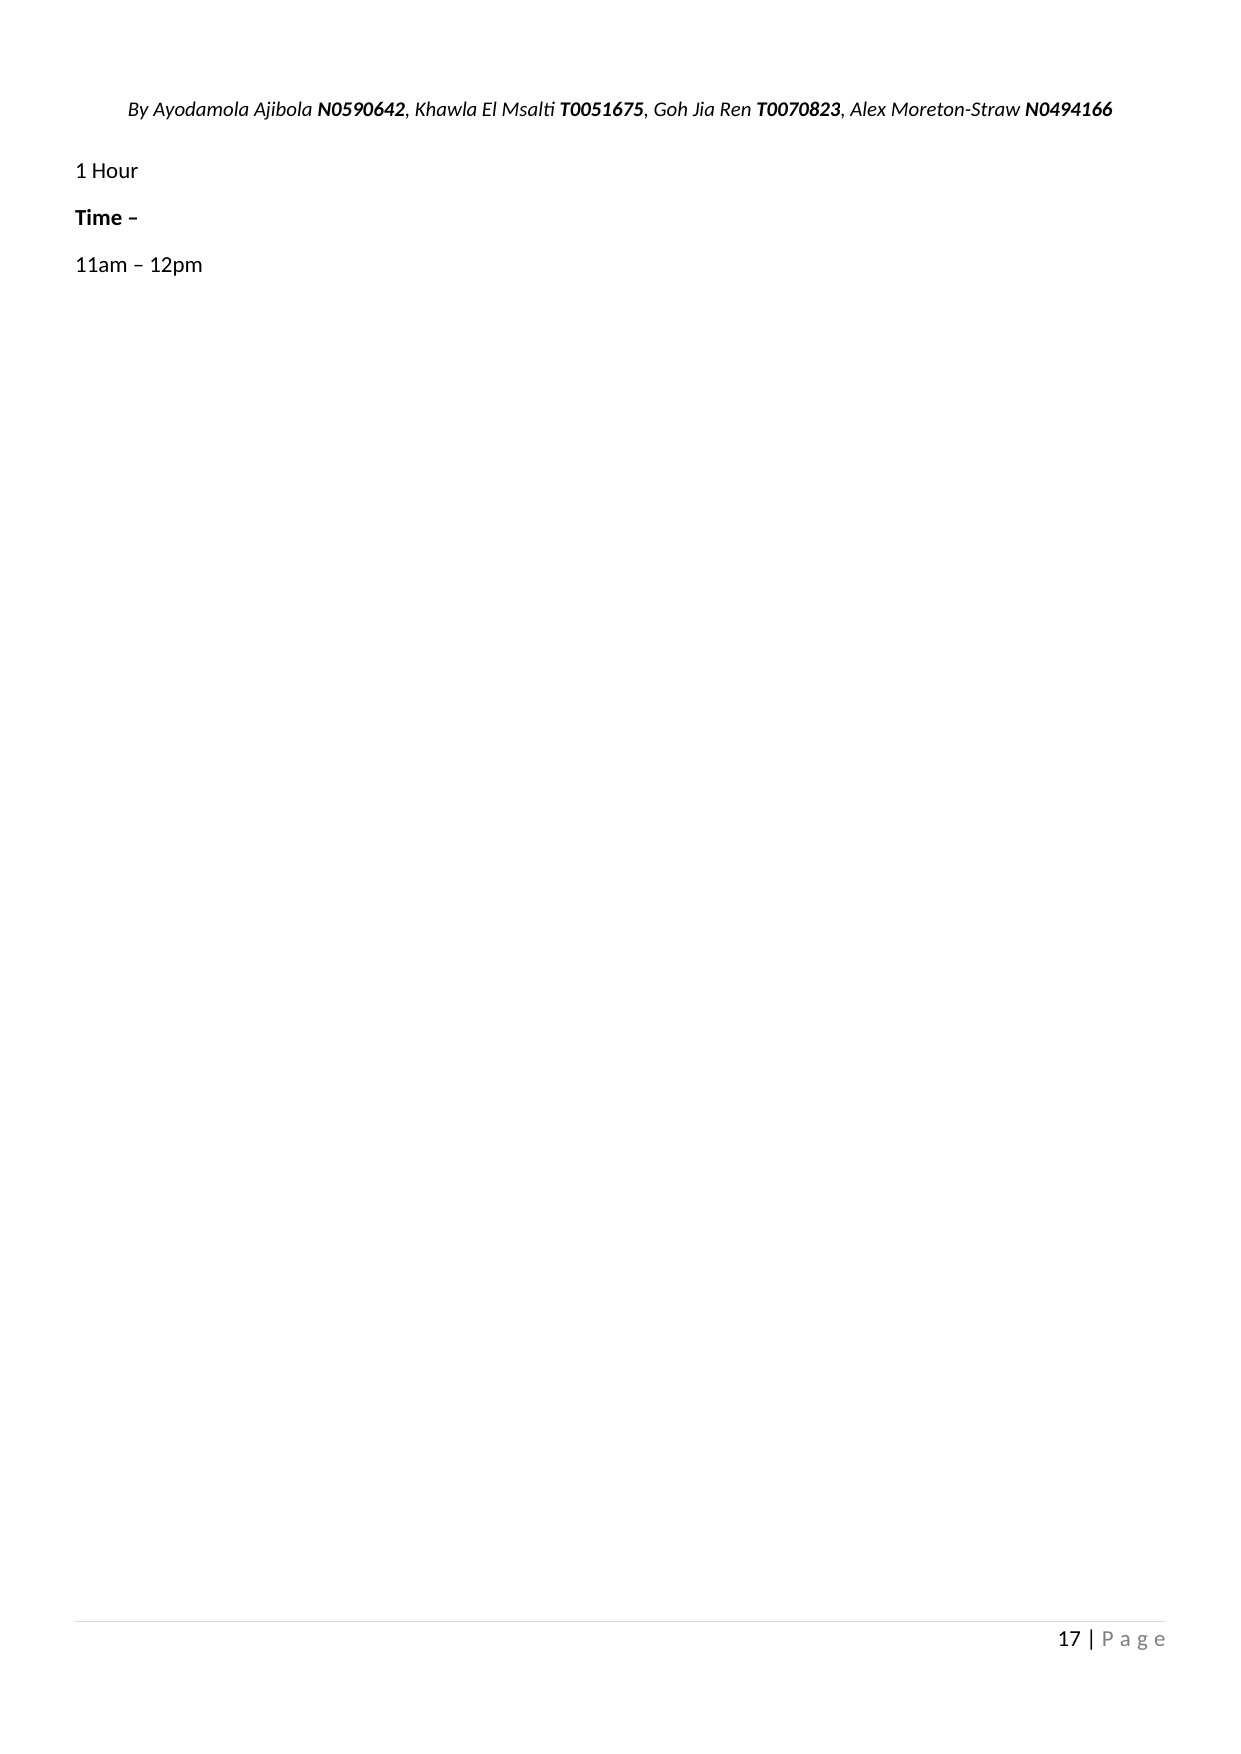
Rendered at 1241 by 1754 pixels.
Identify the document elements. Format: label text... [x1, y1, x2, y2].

text 1 Hour [75, 156, 1165, 184]
text Time – [75, 203, 1165, 231]
text 11am – 12pm [75, 250, 1165, 278]
